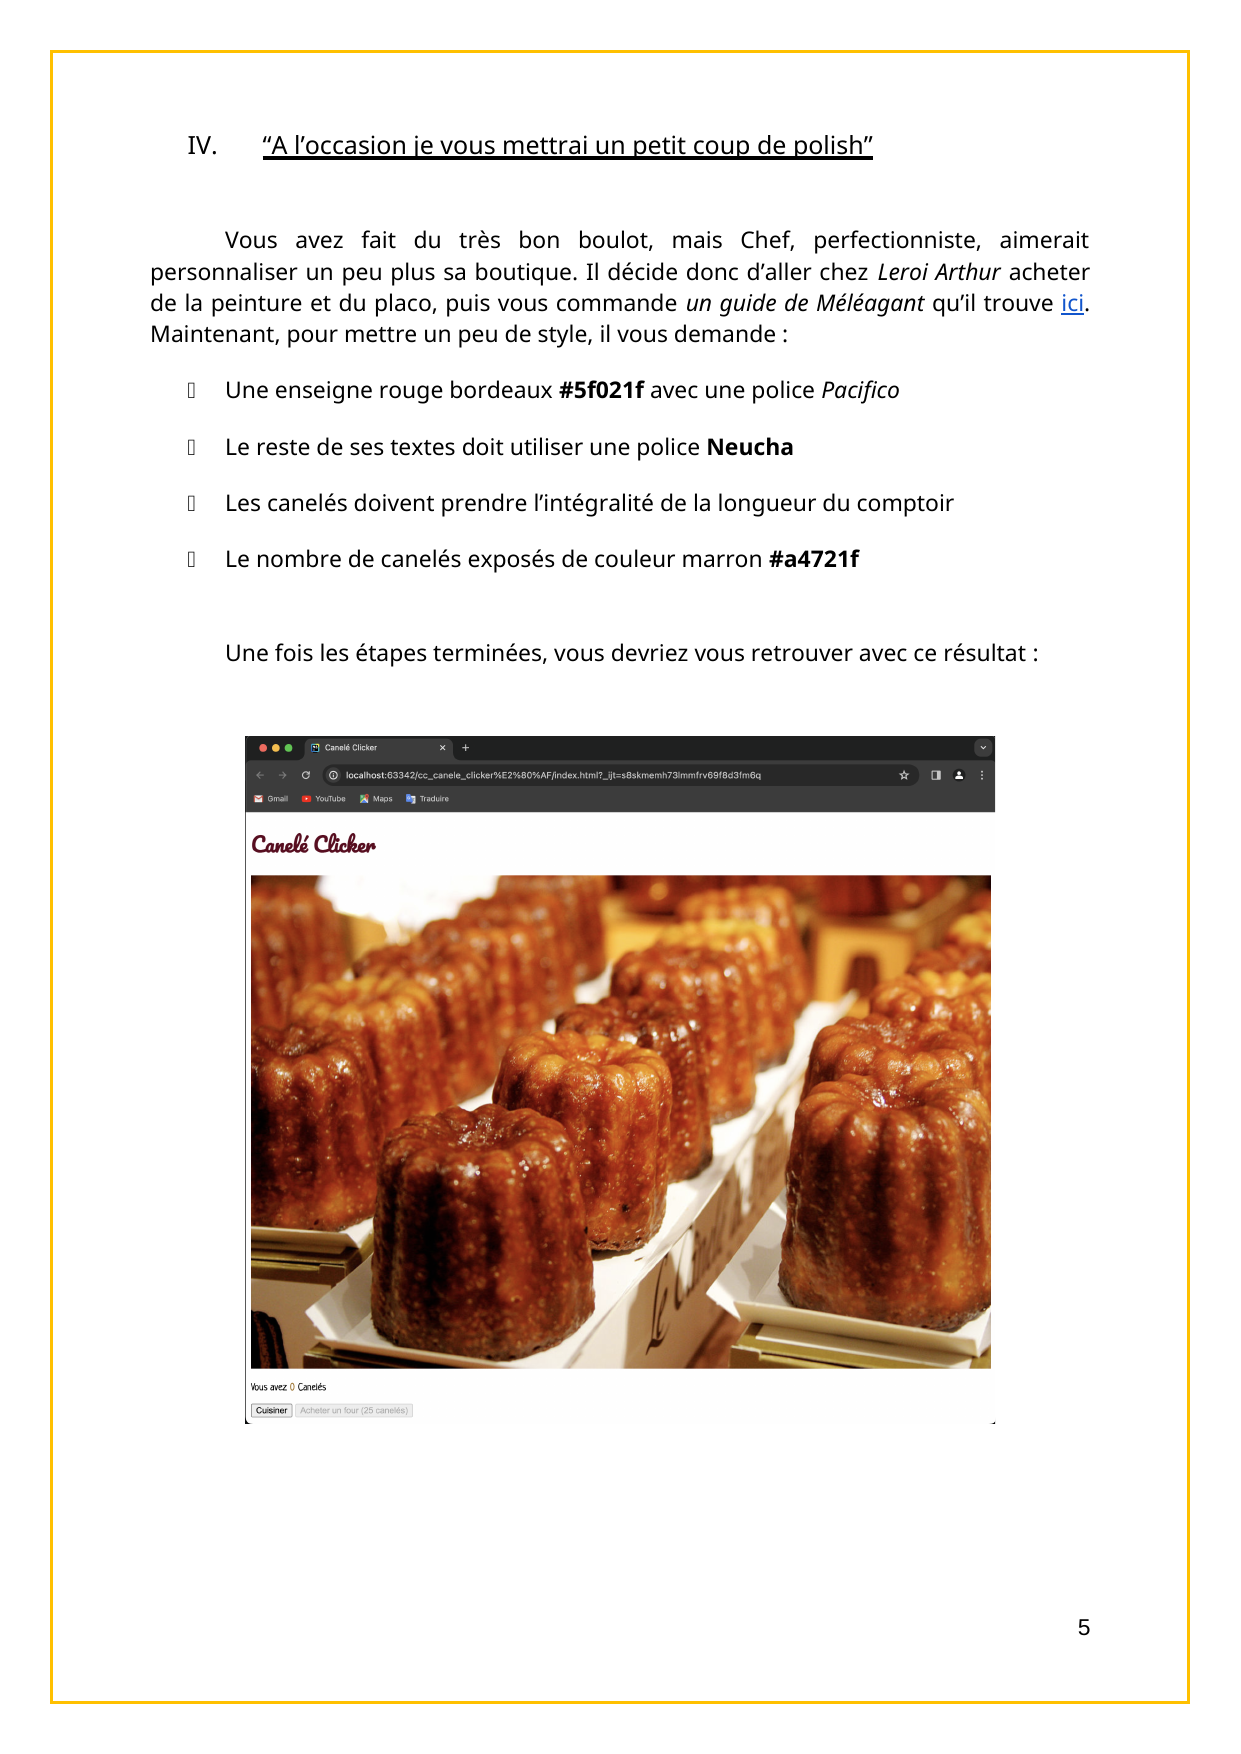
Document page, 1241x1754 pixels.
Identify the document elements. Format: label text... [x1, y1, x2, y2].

text Une enseigne rouge bordeaux #5f021f avec une police Pacifico [187, 374, 1090, 406]
text Le nombre de canelés exposés de couleur marron #a4721f [187, 543, 1090, 574]
text Une fois les étapes terminées, vous devriez vous retrouver avec ce résultat : [150, 637, 1090, 668]
text Vous avez fait du très bon boulot, mais Chef, perfectionniste, aimerait personnaliser un peu plus sa boutique. Il décide donc d’aller chez Leroi Arthur acheter de la peinture et du placo, puis vous commande un guide de Méléagant qu’il trouve ici. Maintenant, pour mettre un peu de style, il vous demande : [150, 224, 1090, 349]
text Le reste de ses textes doit utiliser une police Neucha [187, 431, 1090, 462]
title “A l’occasion je vous mettrai un petit coup de polish” [187, 128, 1090, 162]
text Les canelés doivent prendre l’intégralité de la longueur du comptoir [187, 487, 1090, 518]
